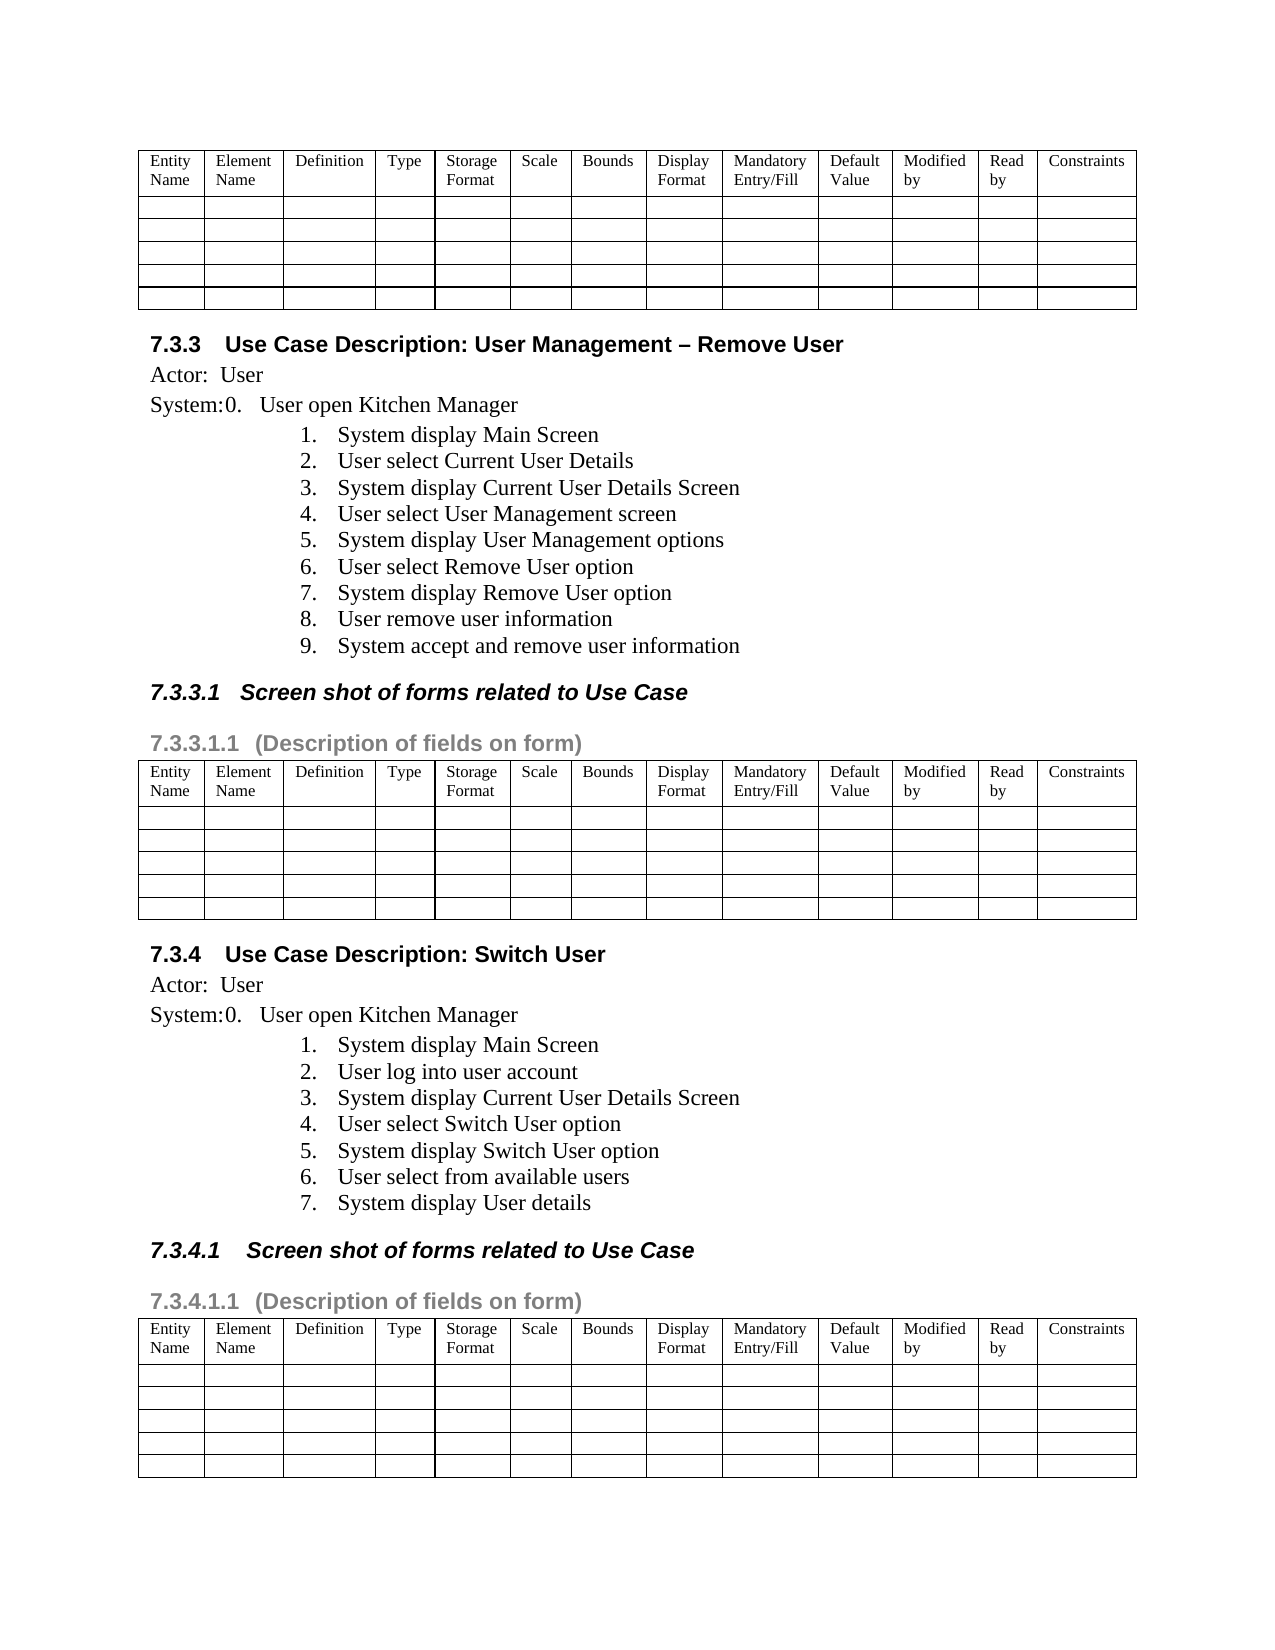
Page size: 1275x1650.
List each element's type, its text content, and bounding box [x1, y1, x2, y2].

table_cell [376, 288, 434, 309]
table_cell [284, 197, 375, 218]
table_cell [893, 807, 978, 828]
table_cell [436, 197, 510, 218]
list System: 0. User open Kitchen Manager [150, 1001, 1125, 1027]
table_header Bounds [572, 151, 646, 196]
table_header Element Name [205, 761, 283, 806]
table_cell [205, 265, 283, 286]
table_cell [376, 1433, 434, 1454]
table_cell [819, 830, 892, 851]
table_cell [1038, 219, 1136, 241]
table_cell [647, 219, 722, 241]
subtitle (Description of fields on form) [150, 730, 1125, 756]
table_cell [979, 1455, 1037, 1477]
table_cell [979, 265, 1037, 286]
table_cell [376, 898, 434, 919]
table_cell [205, 288, 283, 309]
list User select Remove User option [300, 553, 1125, 579]
list System display User details [300, 1189, 1125, 1216]
subtitle Use Case Description: Switch User [150, 941, 1125, 968]
table_header Definition [284, 761, 375, 806]
table_cell [511, 219, 571, 241]
table_cell [893, 242, 978, 264]
table_cell [893, 830, 978, 851]
table_cell [979, 830, 1037, 851]
list System accept and remove user information [300, 632, 1125, 658]
table_cell [1038, 1387, 1136, 1409]
list System display Main Screen [300, 421, 1125, 447]
table_cell [893, 197, 978, 218]
table_cell [436, 898, 510, 919]
table_cell [723, 1455, 818, 1477]
table_cell [647, 197, 722, 218]
table_cell [284, 875, 375, 897]
table_cell [647, 288, 722, 309]
list System display User Management options [300, 526, 1125, 553]
table_cell [205, 242, 283, 264]
table_cell [723, 830, 818, 851]
table_cell [647, 830, 722, 851]
table_cell [819, 898, 892, 919]
table_cell [376, 830, 434, 851]
table_header Storage Format [436, 1319, 510, 1363]
table_cell [436, 1433, 510, 1454]
table_header Default Value [819, 1319, 892, 1363]
table_cell [205, 1455, 283, 1477]
subtitle (Description of fields on form) [150, 1288, 1125, 1314]
table_cell [205, 197, 283, 218]
table_cell [723, 807, 818, 828]
table_header Display Format [647, 1319, 722, 1363]
table_cell [205, 1387, 283, 1409]
table_cell [819, 242, 892, 264]
table_header Element Name [205, 151, 283, 196]
table_cell [284, 807, 375, 828]
table_cell [893, 852, 978, 874]
table_cell [893, 288, 978, 309]
list User remove user information [300, 606, 1125, 632]
table_cell [723, 1387, 818, 1409]
table_cell [284, 830, 375, 851]
table_cell [284, 265, 375, 286]
list System: 0. User open Kitchen Manager [150, 391, 1125, 417]
table_cell [511, 875, 571, 897]
table_header Constraints [1038, 151, 1136, 196]
subtitle Use Case Description: User Management – Remove User [150, 331, 1125, 357]
table_cell [436, 1410, 510, 1432]
table_cell [572, 265, 646, 286]
table_cell [284, 288, 375, 309]
table_cell [979, 242, 1037, 264]
table_cell [436, 288, 510, 309]
table_cell [376, 807, 434, 828]
table_cell [139, 1410, 204, 1432]
list User select User Management screen [300, 500, 1125, 526]
table_cell [139, 807, 204, 828]
table_cell [1038, 898, 1136, 919]
table_cell [1038, 852, 1136, 874]
table_cell [979, 1410, 1037, 1432]
table_cell [647, 1455, 722, 1477]
table_header Read by [979, 761, 1037, 806]
table_cell [723, 197, 818, 218]
table_header Mandatory Entry/Fill [723, 761, 818, 806]
list System display Main Screen [300, 1031, 1125, 1058]
table_cell [723, 1410, 818, 1432]
table_cell [979, 1365, 1037, 1386]
table_cell [1038, 807, 1136, 828]
table_cell [572, 875, 646, 897]
table_cell [139, 242, 204, 264]
table_header Read by [979, 151, 1037, 196]
table_cell [647, 1387, 722, 1409]
table_cell [647, 265, 722, 286]
table_cell [139, 1365, 204, 1386]
table_cell [511, 197, 571, 218]
table_cell [205, 852, 283, 874]
table_cell [723, 852, 818, 874]
table_cell [1038, 288, 1136, 309]
table_cell [572, 1433, 646, 1454]
table_header Scale [511, 1319, 571, 1363]
list User log into user account [300, 1058, 1125, 1084]
table_header Entity Name [139, 151, 204, 196]
table_cell [1038, 1365, 1136, 1386]
table_header Display Format [647, 761, 722, 806]
table_cell [723, 242, 818, 264]
table_cell [511, 242, 571, 264]
table_cell [979, 288, 1037, 309]
table_cell [436, 830, 510, 851]
table_cell [511, 898, 571, 919]
table_cell [376, 197, 434, 218]
table_cell [139, 265, 204, 286]
table_cell [205, 1433, 283, 1454]
table_header Storage Format [436, 151, 510, 196]
table_cell [511, 288, 571, 309]
table_cell [205, 807, 283, 828]
table_header Constraints [1038, 1319, 1136, 1363]
table_cell [572, 898, 646, 919]
table_cell [139, 852, 204, 874]
table_cell [1038, 875, 1136, 897]
table_header Bounds [572, 1319, 646, 1363]
table_header Default Value [819, 761, 892, 806]
table_cell [436, 807, 510, 828]
table_cell [819, 219, 892, 241]
table_cell [979, 1433, 1037, 1454]
table_cell [376, 1387, 434, 1409]
table_header Entity Name [139, 1319, 204, 1363]
table_cell [572, 830, 646, 851]
table_cell [893, 1410, 978, 1432]
table_cell [284, 242, 375, 264]
table_cell [139, 830, 204, 851]
table_cell [819, 1387, 892, 1409]
table_cell [979, 1387, 1037, 1409]
table_cell [819, 852, 892, 874]
table_header Modified by [893, 761, 978, 806]
table_cell [893, 875, 978, 897]
list System display Current User Details Screen [300, 1084, 1125, 1110]
table_cell [979, 852, 1037, 874]
table_header Element Name [205, 1319, 283, 1363]
table_cell [647, 242, 722, 264]
table_cell [979, 807, 1037, 828]
table_cell [647, 898, 722, 919]
table_cell [723, 875, 818, 897]
table_cell [572, 1410, 646, 1432]
table_cell [284, 1387, 375, 1409]
table_header Entity Name [139, 761, 204, 806]
table_cell [139, 288, 204, 309]
table_cell [284, 852, 375, 874]
table_cell [893, 1455, 978, 1477]
table_header Storage Format [436, 761, 510, 806]
table_header Type [376, 761, 434, 806]
list System display Switch User option [300, 1137, 1125, 1163]
table_cell [819, 197, 892, 218]
table_cell [819, 1410, 892, 1432]
table_header Modified by [893, 151, 978, 196]
table_cell [572, 807, 646, 828]
table_cell [511, 1365, 571, 1386]
table_header Scale [511, 761, 571, 806]
table_header Type [376, 1319, 434, 1363]
table_cell [893, 1365, 978, 1386]
list Actor: User [150, 971, 1125, 997]
table_cell [376, 1365, 434, 1386]
table_cell [893, 219, 978, 241]
table_cell [819, 1365, 892, 1386]
table_cell [376, 1455, 434, 1477]
list Actor: User [150, 361, 1125, 387]
list System display Current User Details Screen [300, 474, 1125, 500]
table_cell [572, 852, 646, 874]
table_cell [819, 288, 892, 309]
table_header Type [376, 151, 434, 196]
table_cell [436, 1387, 510, 1409]
table_cell [376, 1410, 434, 1432]
table_cell [1038, 1410, 1136, 1432]
table_cell [376, 242, 434, 264]
table_cell [1038, 1455, 1136, 1477]
list System display Remove User option [300, 579, 1125, 606]
table_cell [819, 807, 892, 828]
table_header Read by [979, 1319, 1037, 1363]
table_cell [893, 1387, 978, 1409]
table_cell [376, 875, 434, 897]
table_cell [511, 830, 571, 851]
table_cell [284, 1365, 375, 1386]
table_cell [436, 219, 510, 241]
table_header Definition [284, 1319, 375, 1363]
table_cell [436, 1455, 510, 1477]
table_cell [205, 219, 283, 241]
table_cell [205, 1410, 283, 1432]
table_cell [139, 898, 204, 919]
table_header Bounds [572, 761, 646, 806]
table_cell [723, 1433, 818, 1454]
table_cell [511, 1387, 571, 1409]
table_header Constraints [1038, 761, 1136, 806]
table_cell [436, 265, 510, 286]
table_cell [205, 898, 283, 919]
table_header Display Format [647, 151, 722, 196]
table_cell [205, 1365, 283, 1386]
table_cell [572, 1365, 646, 1386]
table_cell [572, 1455, 646, 1477]
table_cell [893, 265, 978, 286]
table_cell [436, 242, 510, 264]
list User select Switch User option [300, 1110, 1125, 1137]
table_cell [284, 1410, 375, 1432]
table_cell [572, 219, 646, 241]
table_cell [819, 265, 892, 286]
table_cell [205, 830, 283, 851]
table_cell [436, 1365, 510, 1386]
table_cell [647, 1365, 722, 1386]
list User select Current User Details [300, 447, 1125, 474]
table_cell [511, 1410, 571, 1432]
table_cell [819, 1433, 892, 1454]
table_cell [723, 219, 818, 241]
table_header Scale [511, 151, 571, 196]
table_cell [1038, 197, 1136, 218]
table_cell [647, 1433, 722, 1454]
table_cell [139, 1455, 204, 1477]
table_cell [511, 852, 571, 874]
table_cell [819, 1455, 892, 1477]
table_cell [1038, 1433, 1136, 1454]
table_cell [139, 197, 204, 218]
table_cell [284, 898, 375, 919]
table_cell [139, 875, 204, 897]
table_cell [893, 898, 978, 919]
table_cell [511, 807, 571, 828]
table_cell [436, 875, 510, 897]
table_cell [647, 875, 722, 897]
table_cell [511, 1455, 571, 1477]
table_cell [979, 219, 1037, 241]
table_header Mandatory Entry/Fill [723, 1319, 818, 1363]
table_cell [1038, 242, 1136, 264]
subtitle Screen shot of forms related to Use Case [150, 1237, 1125, 1263]
table_cell [572, 197, 646, 218]
table_cell [572, 288, 646, 309]
table_cell [376, 852, 434, 874]
table_cell [1038, 265, 1136, 286]
table_cell [572, 242, 646, 264]
subtitle Screen shot of forms related to Use Case [150, 679, 1125, 705]
table_cell [139, 219, 204, 241]
table_cell [284, 1433, 375, 1454]
table_cell [723, 898, 818, 919]
table_cell [723, 1365, 818, 1386]
table_cell [647, 852, 722, 874]
table_cell [723, 265, 818, 286]
table_header Mandatory Entry/Fill [723, 151, 818, 196]
table_cell [139, 1433, 204, 1454]
table_cell [979, 898, 1037, 919]
table_cell [819, 875, 892, 897]
table_cell [376, 219, 434, 241]
table_cell [647, 807, 722, 828]
table_header Definition [284, 151, 375, 196]
table_header Modified by [893, 1319, 978, 1363]
table_cell [511, 1433, 571, 1454]
table_cell [979, 875, 1037, 897]
table_cell [723, 288, 818, 309]
table_cell [376, 265, 434, 286]
table_cell [979, 197, 1037, 218]
table_cell [139, 1387, 204, 1409]
list User select from available users [300, 1163, 1125, 1189]
table_cell [436, 852, 510, 874]
table_cell [1038, 830, 1136, 851]
table_cell [205, 875, 283, 897]
table_cell [284, 219, 375, 241]
table_cell [572, 1387, 646, 1409]
table_header Default Value [819, 151, 892, 196]
table_cell [284, 1455, 375, 1477]
table_cell [893, 1433, 978, 1454]
table_cell [647, 1410, 722, 1432]
table_cell [511, 265, 571, 286]
